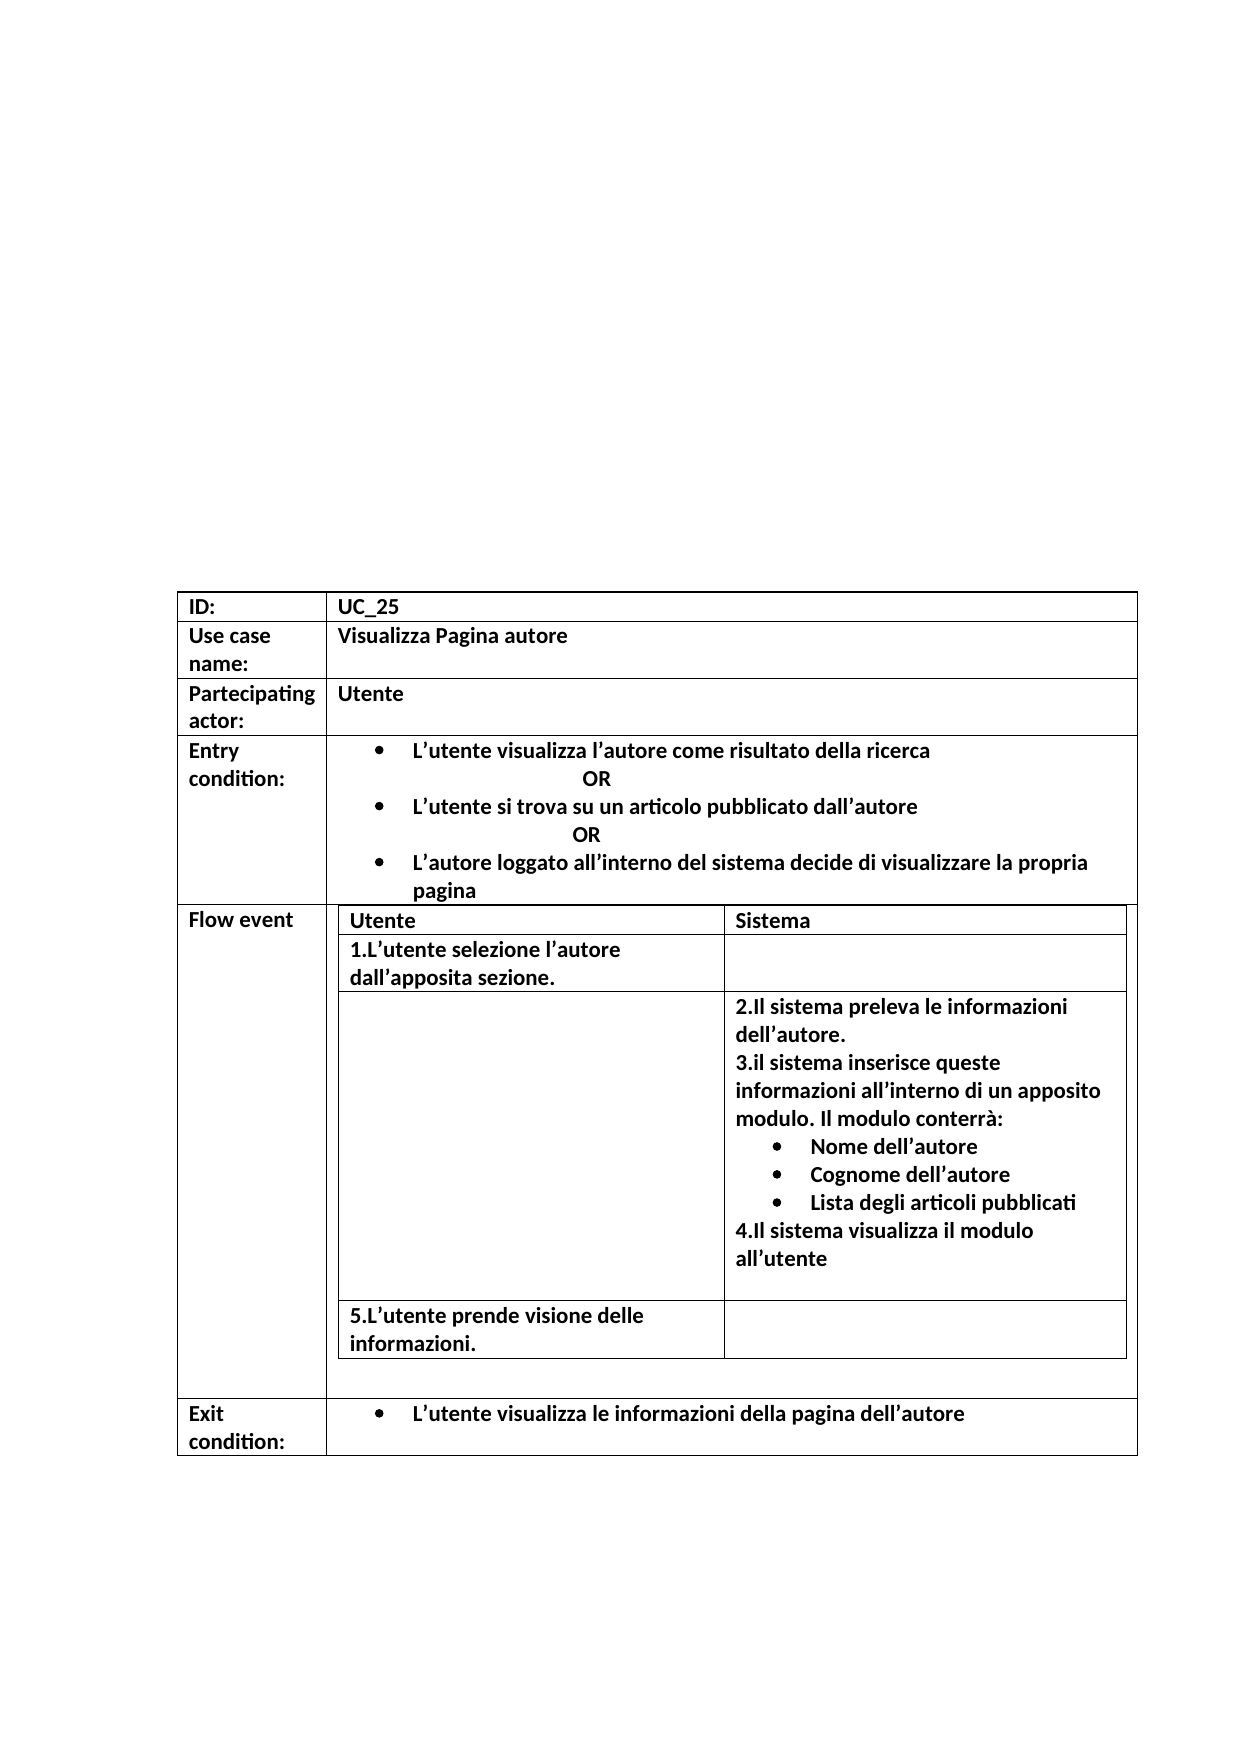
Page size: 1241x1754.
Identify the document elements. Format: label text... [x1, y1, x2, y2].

table_cell L’utente visualizza l’autore come risultato della ricerca OR L’utente si trova su un articolo pubblicato dall’autore OR L’autore loggato all’interno del sistema decide di visualizzare la propria pagina [327, 736, 1137, 904]
table_header ID: [178, 593, 326, 621]
table_cell Exit condition: [178, 1399, 326, 1455]
table_cell Partecipating actor: [178, 679, 326, 735]
table_cell Flow event [178, 905, 326, 1398]
table_cell Entry condition: [178, 736, 326, 904]
table_cell Use case name: [178, 622, 326, 678]
table_cell L’utente visualizza le informazioni della pagina dell’autore [327, 1399, 1137, 1455]
table_header UC_25 [327, 593, 1137, 621]
table_cell Utente [327, 679, 1137, 735]
table_cell Visualizza Pagina autore [327, 622, 1137, 678]
table_cell [327, 905, 1137, 1398]
